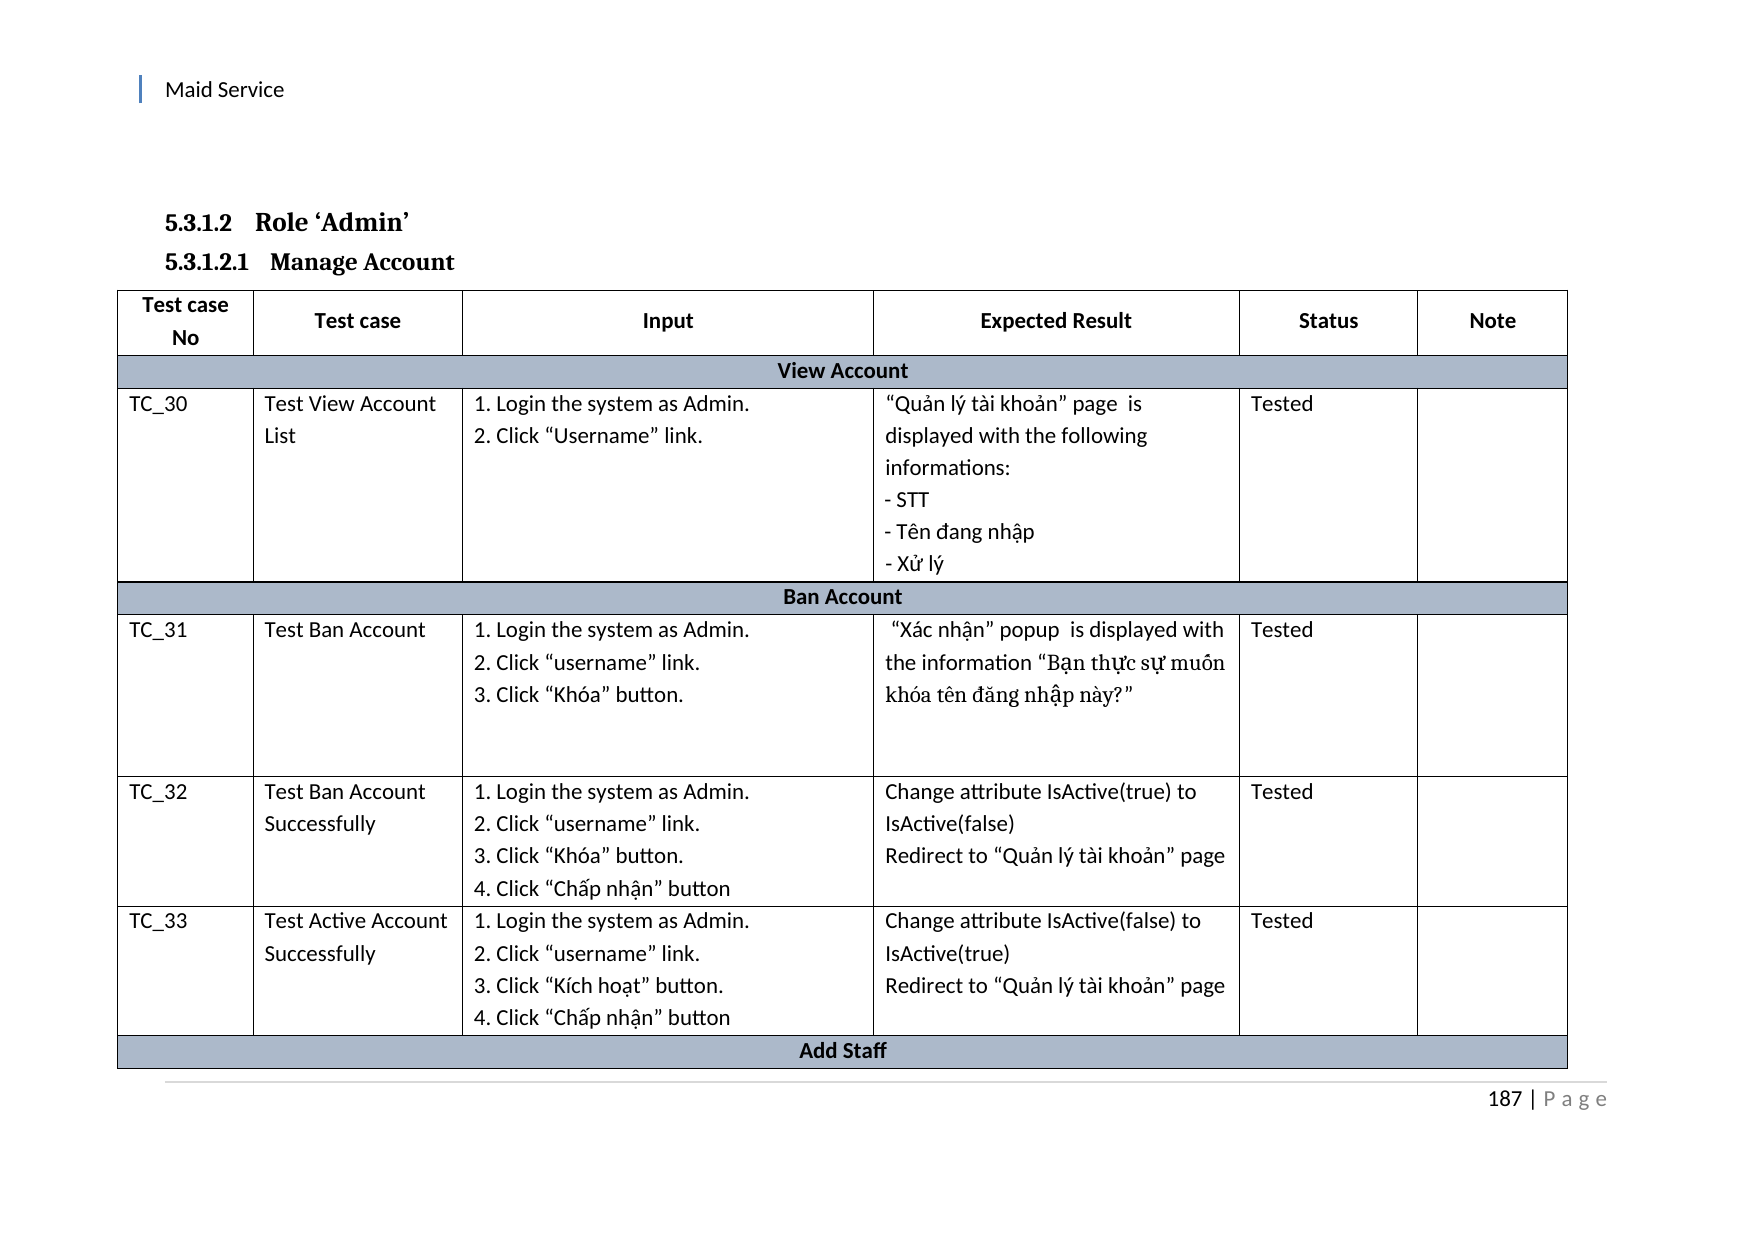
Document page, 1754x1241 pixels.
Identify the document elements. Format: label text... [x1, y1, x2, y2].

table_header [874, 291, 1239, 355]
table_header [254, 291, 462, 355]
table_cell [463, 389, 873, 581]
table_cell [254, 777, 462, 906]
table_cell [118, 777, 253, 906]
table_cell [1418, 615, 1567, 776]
subtitle Role ‘Admin’ [165, 207, 1607, 238]
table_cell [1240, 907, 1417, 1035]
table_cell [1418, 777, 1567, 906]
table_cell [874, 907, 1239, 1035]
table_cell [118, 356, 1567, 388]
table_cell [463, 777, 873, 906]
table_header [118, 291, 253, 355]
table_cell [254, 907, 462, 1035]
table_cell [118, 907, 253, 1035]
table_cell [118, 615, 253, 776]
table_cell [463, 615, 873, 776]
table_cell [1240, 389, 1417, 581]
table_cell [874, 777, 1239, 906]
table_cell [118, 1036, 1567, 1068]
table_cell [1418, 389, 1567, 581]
subtitle Manage Account [165, 248, 1607, 277]
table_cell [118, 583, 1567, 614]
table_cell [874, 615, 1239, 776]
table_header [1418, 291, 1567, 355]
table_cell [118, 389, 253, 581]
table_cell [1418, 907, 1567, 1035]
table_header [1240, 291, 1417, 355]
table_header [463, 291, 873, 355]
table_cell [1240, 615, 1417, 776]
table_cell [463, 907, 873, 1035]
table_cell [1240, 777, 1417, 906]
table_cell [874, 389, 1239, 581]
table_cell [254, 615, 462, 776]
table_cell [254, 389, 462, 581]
